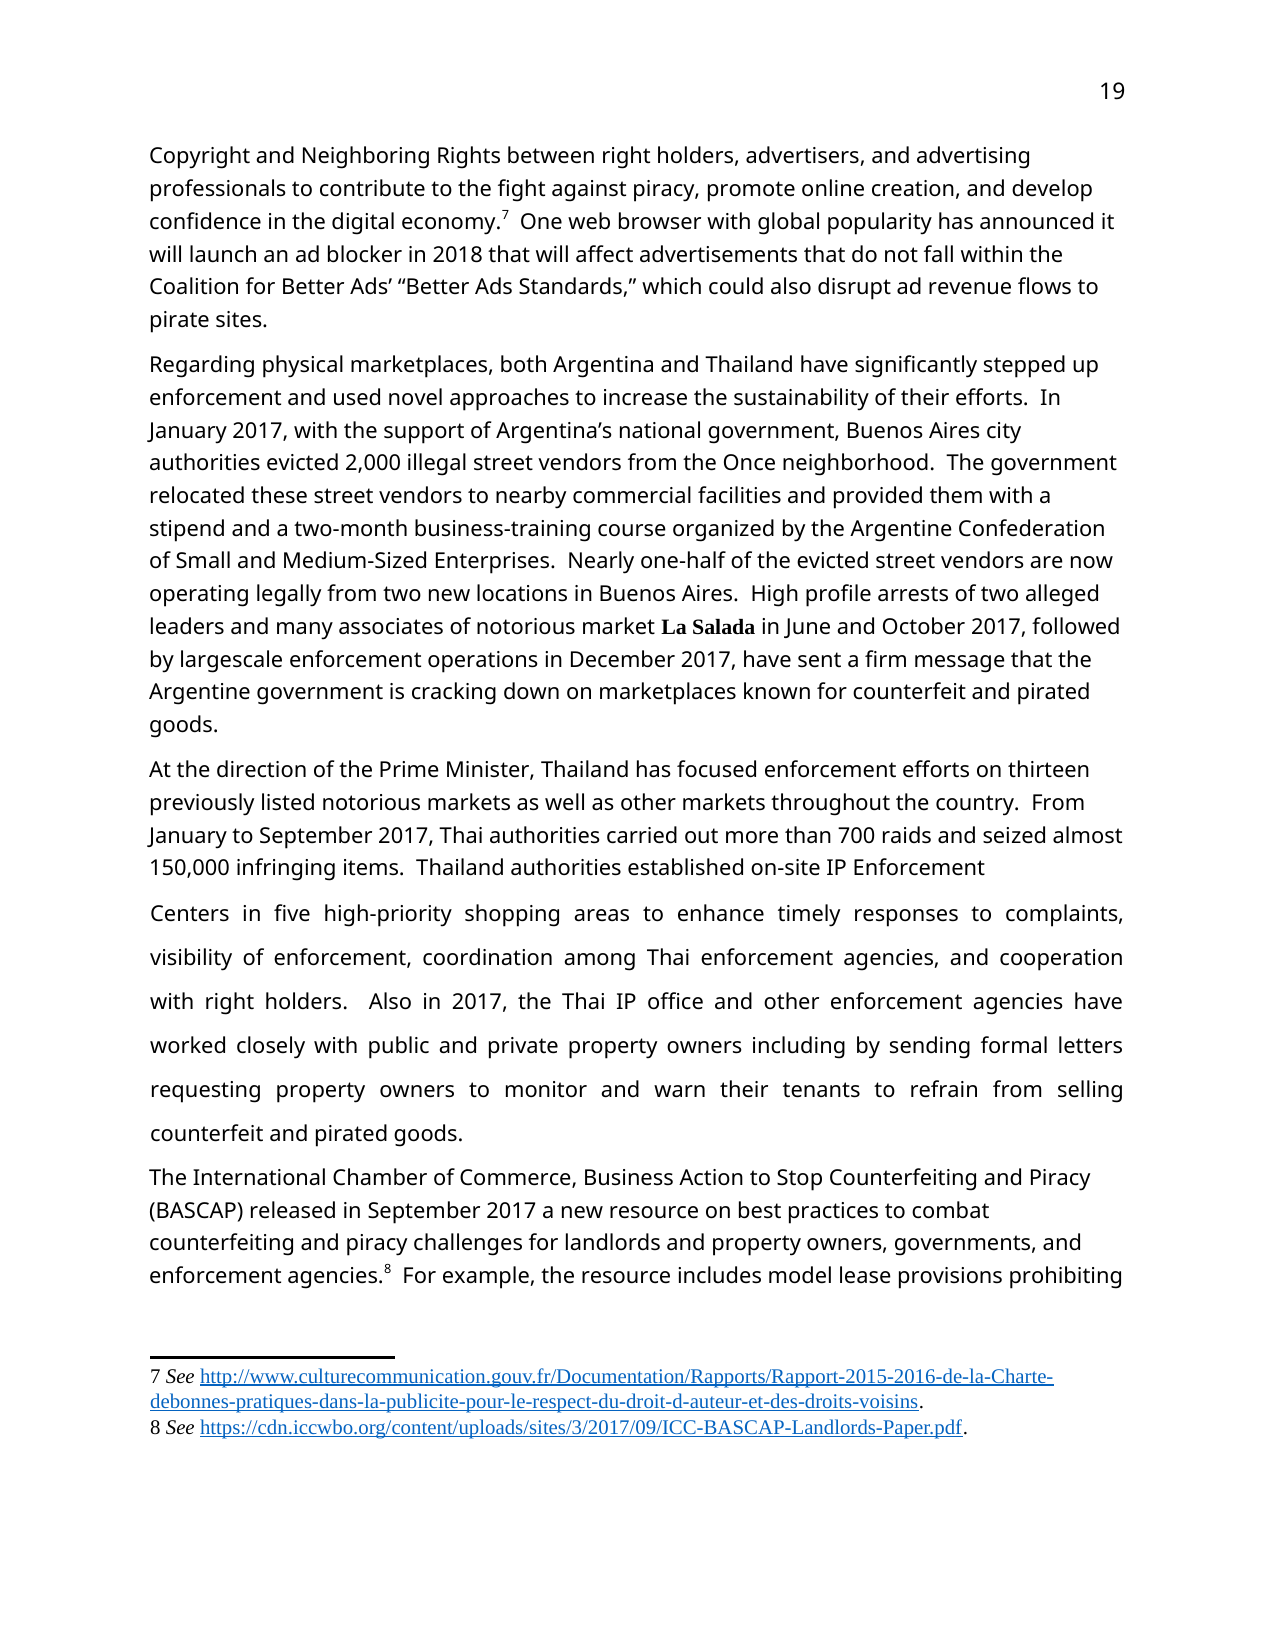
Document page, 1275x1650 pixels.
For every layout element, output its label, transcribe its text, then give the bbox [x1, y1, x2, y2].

text Regarding physical marketplaces, both Argentina and Thailand have significantly stepped up enforcement and used novel approaches to increase the sustainability of their efforts. In January 2017, with the support of Argentina’s national government, Buenos Aires city authorities evicted 2,000 illegal street vendors from the Once neighborhood. The government relocated these street vendors to nearby commercial facilities and provided them with a stipend and a two-month business-training course organized by the Argentine Confederation of Small and Medium-Sized Enterprises. Nearly one-half of the evicted street vendors are now operating legally from two new locations in Buenos Aires. High profile arrests of two alleged leaders and many associates of notorious market La Salada in June and October 2017, followed by largescale enforcement operations in December 2017, have sent a firm message that the Argentine government is cracking down on marketplaces known for counterfeit and pirated goods. [149, 349, 1125, 739]
text At the direction of the Prime Minister, Thailand has focused enforcement efforts on thirteen previously listed notorious markets as well as other markets throughout the country. From January to September 2017, Thai authorities carried out more than 700 raids and seized almost 150,000 infringing items. Thailand authorities established on-site IP Enforcement [149, 754, 1125, 882]
text Centers in five high-priority shopping areas to enhance timely responses to complaints, visibility of enforcement, coordination among Thai enforcement agencies, and cooperation with right holders. Also in 2017, the Thai IP office and other enforcement agencies have worked closely with public and private property owners including by sending formal letters requesting property owners to monitor and warn their tenants to refrain from selling counterfeit and pirated goods. [150, 898, 1125, 1148]
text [149, 1162, 1125, 1290]
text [149, 141, 1125, 334]
